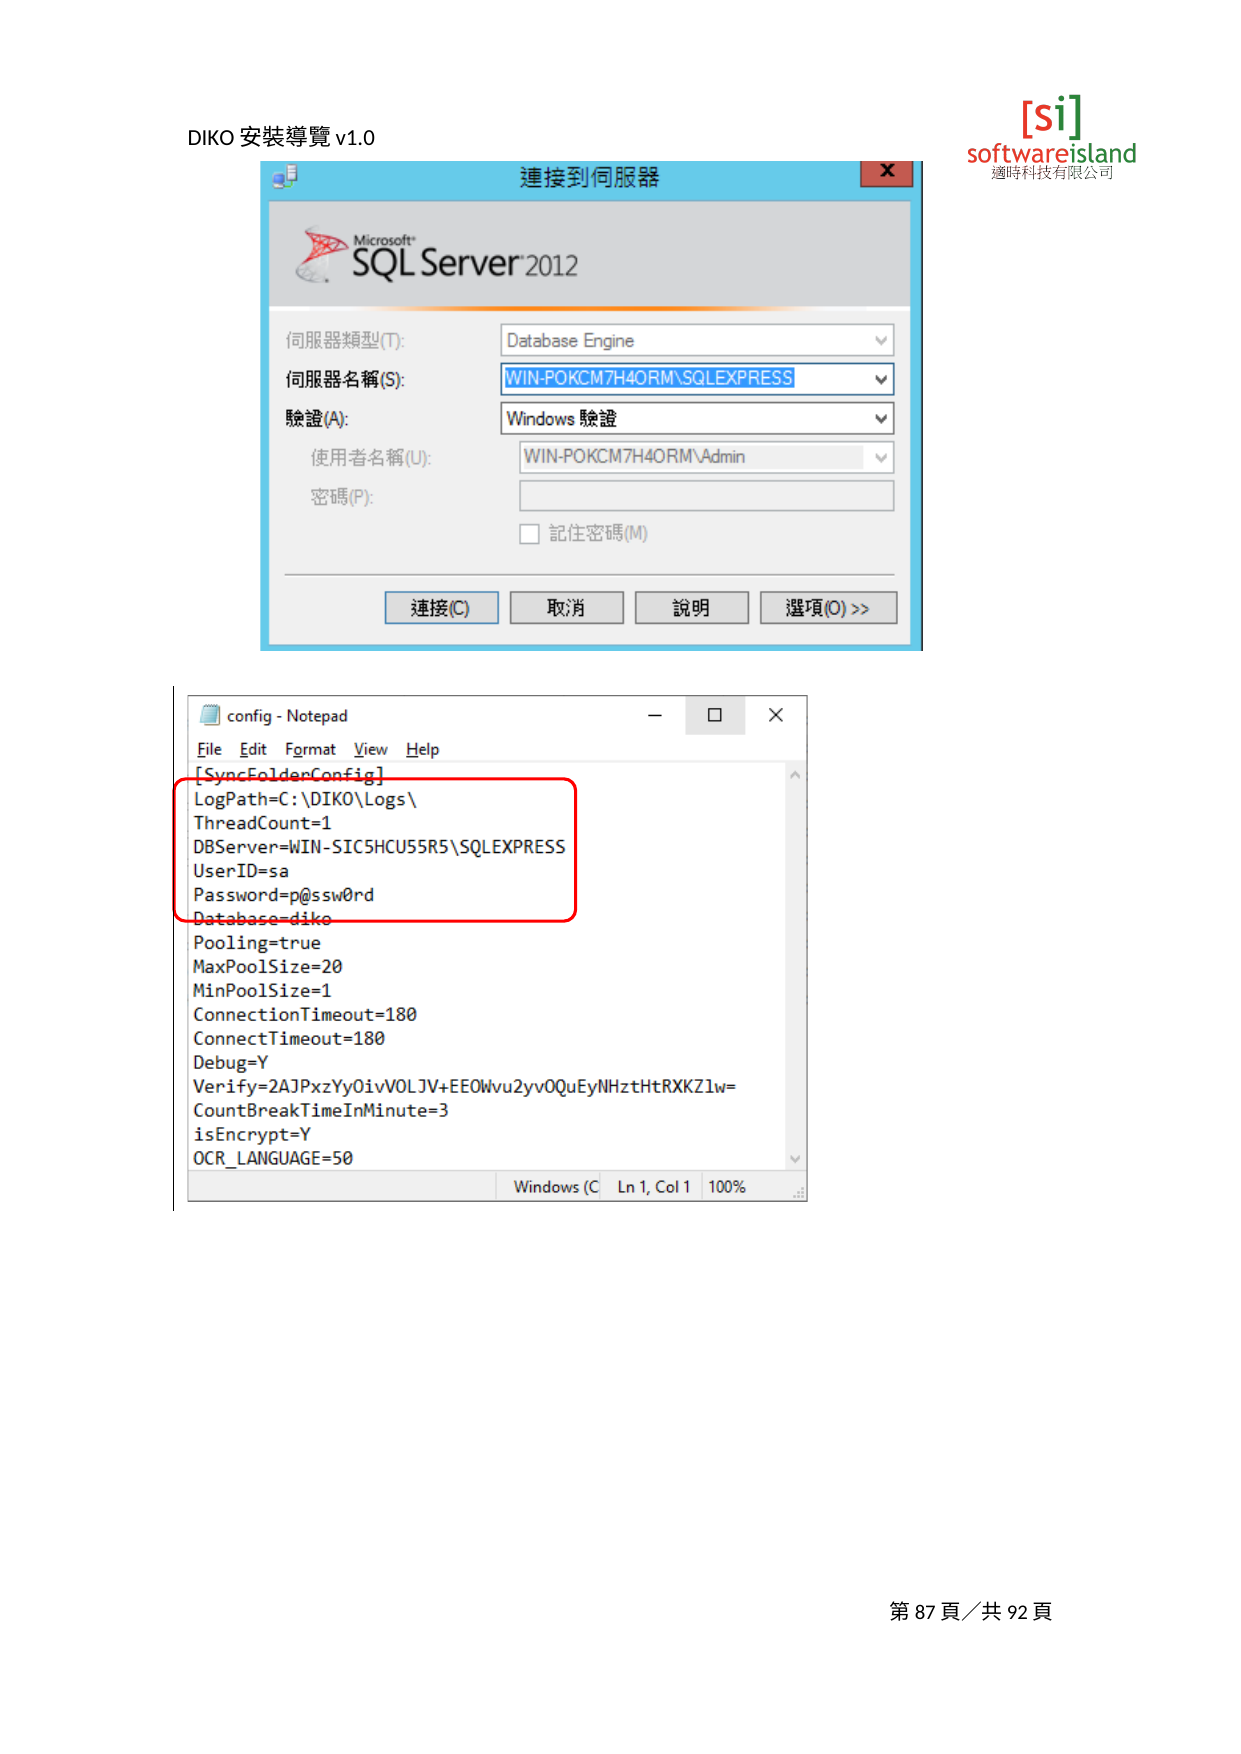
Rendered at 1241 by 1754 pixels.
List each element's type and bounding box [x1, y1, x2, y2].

picture [187, 695, 808, 1202]
picture [187, 781, 574, 919]
picture [260, 161, 923, 651]
picture [967, 89, 1137, 180]
